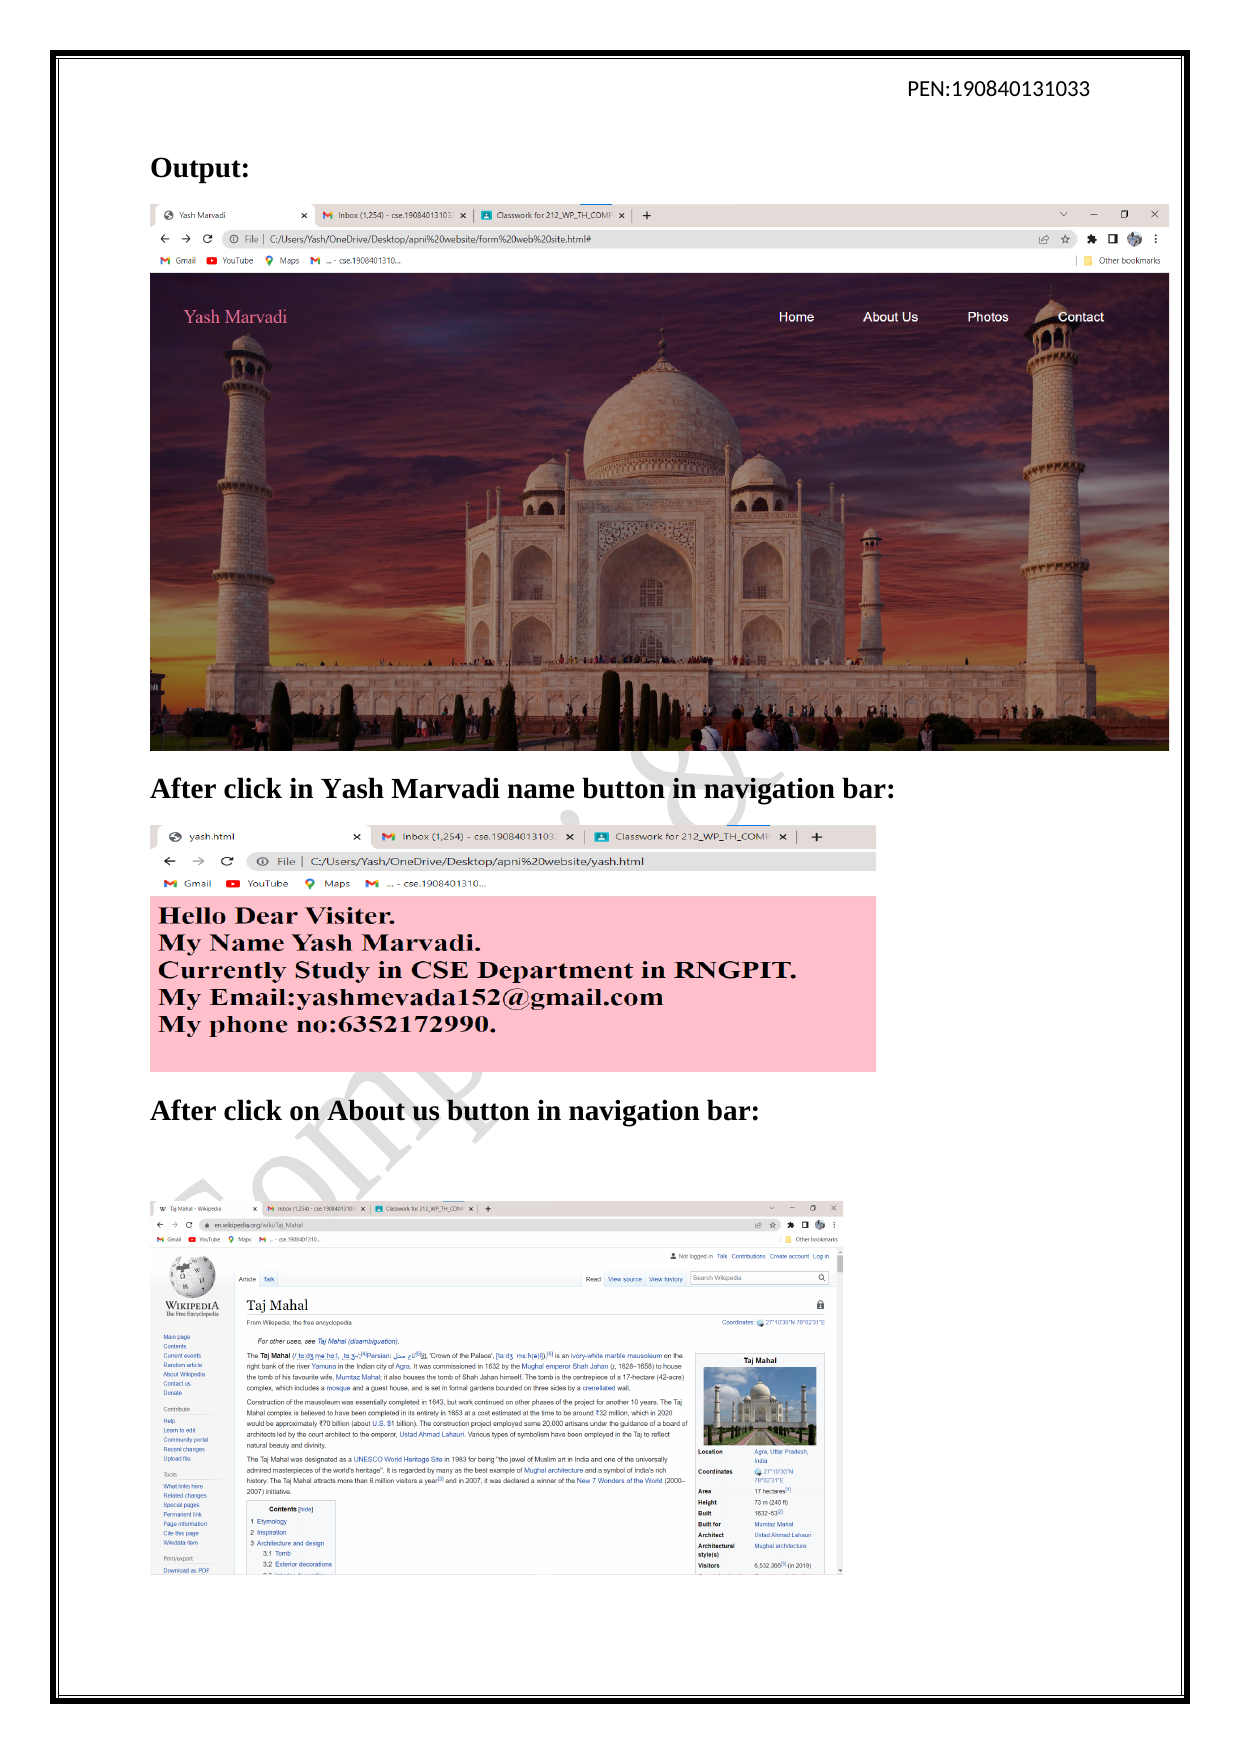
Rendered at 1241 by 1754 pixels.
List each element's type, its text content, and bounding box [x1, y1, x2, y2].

text After click in Yash Marvadi name button in navigation bar: [150, 771, 1090, 804]
text After click on About us button in navigation bar: [150, 1093, 1090, 1126]
text Output: [150, 150, 1090, 183]
picture [150, 204, 1170, 751]
picture [150, 825, 877, 1072]
picture [150, 1201, 844, 1575]
